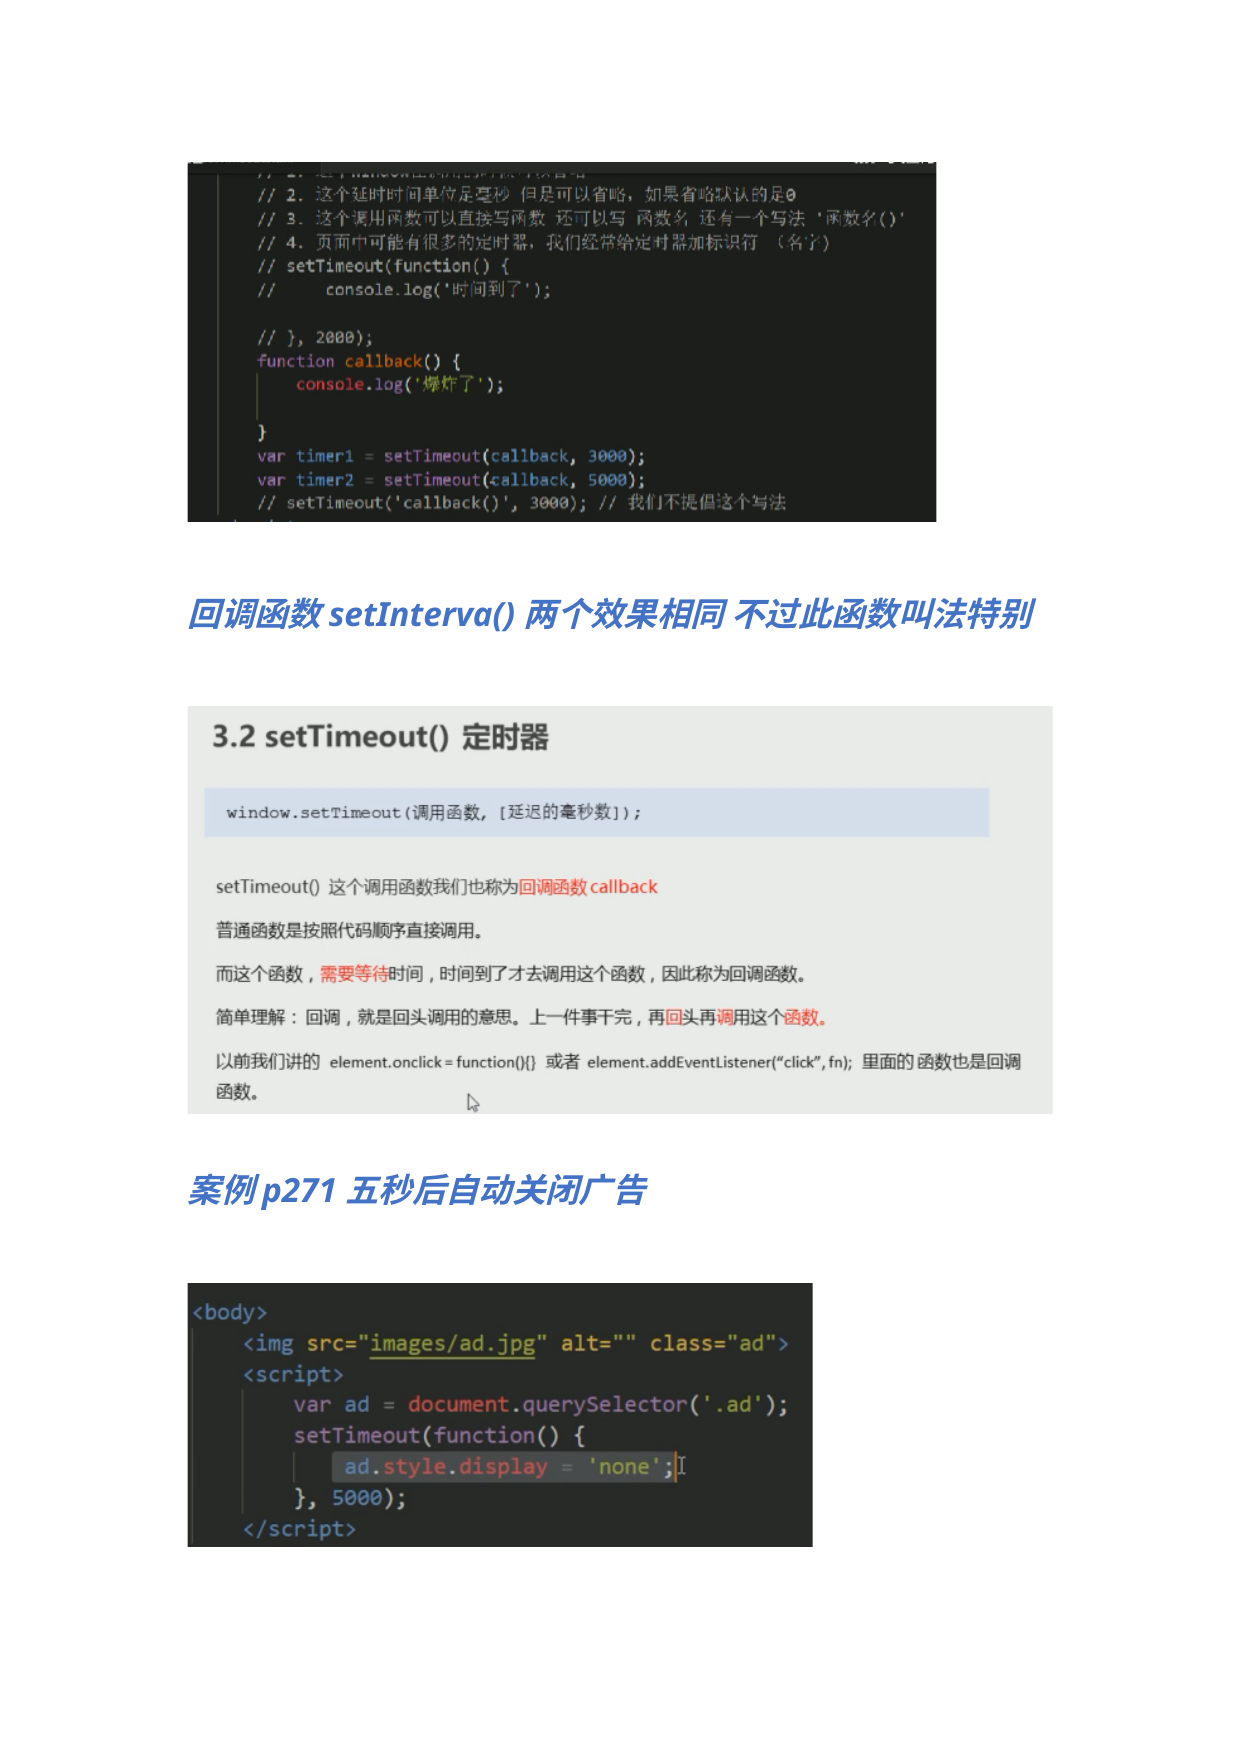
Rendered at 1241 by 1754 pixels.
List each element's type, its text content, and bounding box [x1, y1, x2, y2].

subtitle 案例 p271 五秒后自动关闭广告 [187, 1156, 1053, 1221]
picture [187, 162, 937, 522]
picture [187, 1283, 813, 1547]
subtitle 回调函数 setInterva() 两个效果相同 不过此函数叫法特别 [187, 579, 1053, 644]
picture [187, 706, 1053, 1114]
